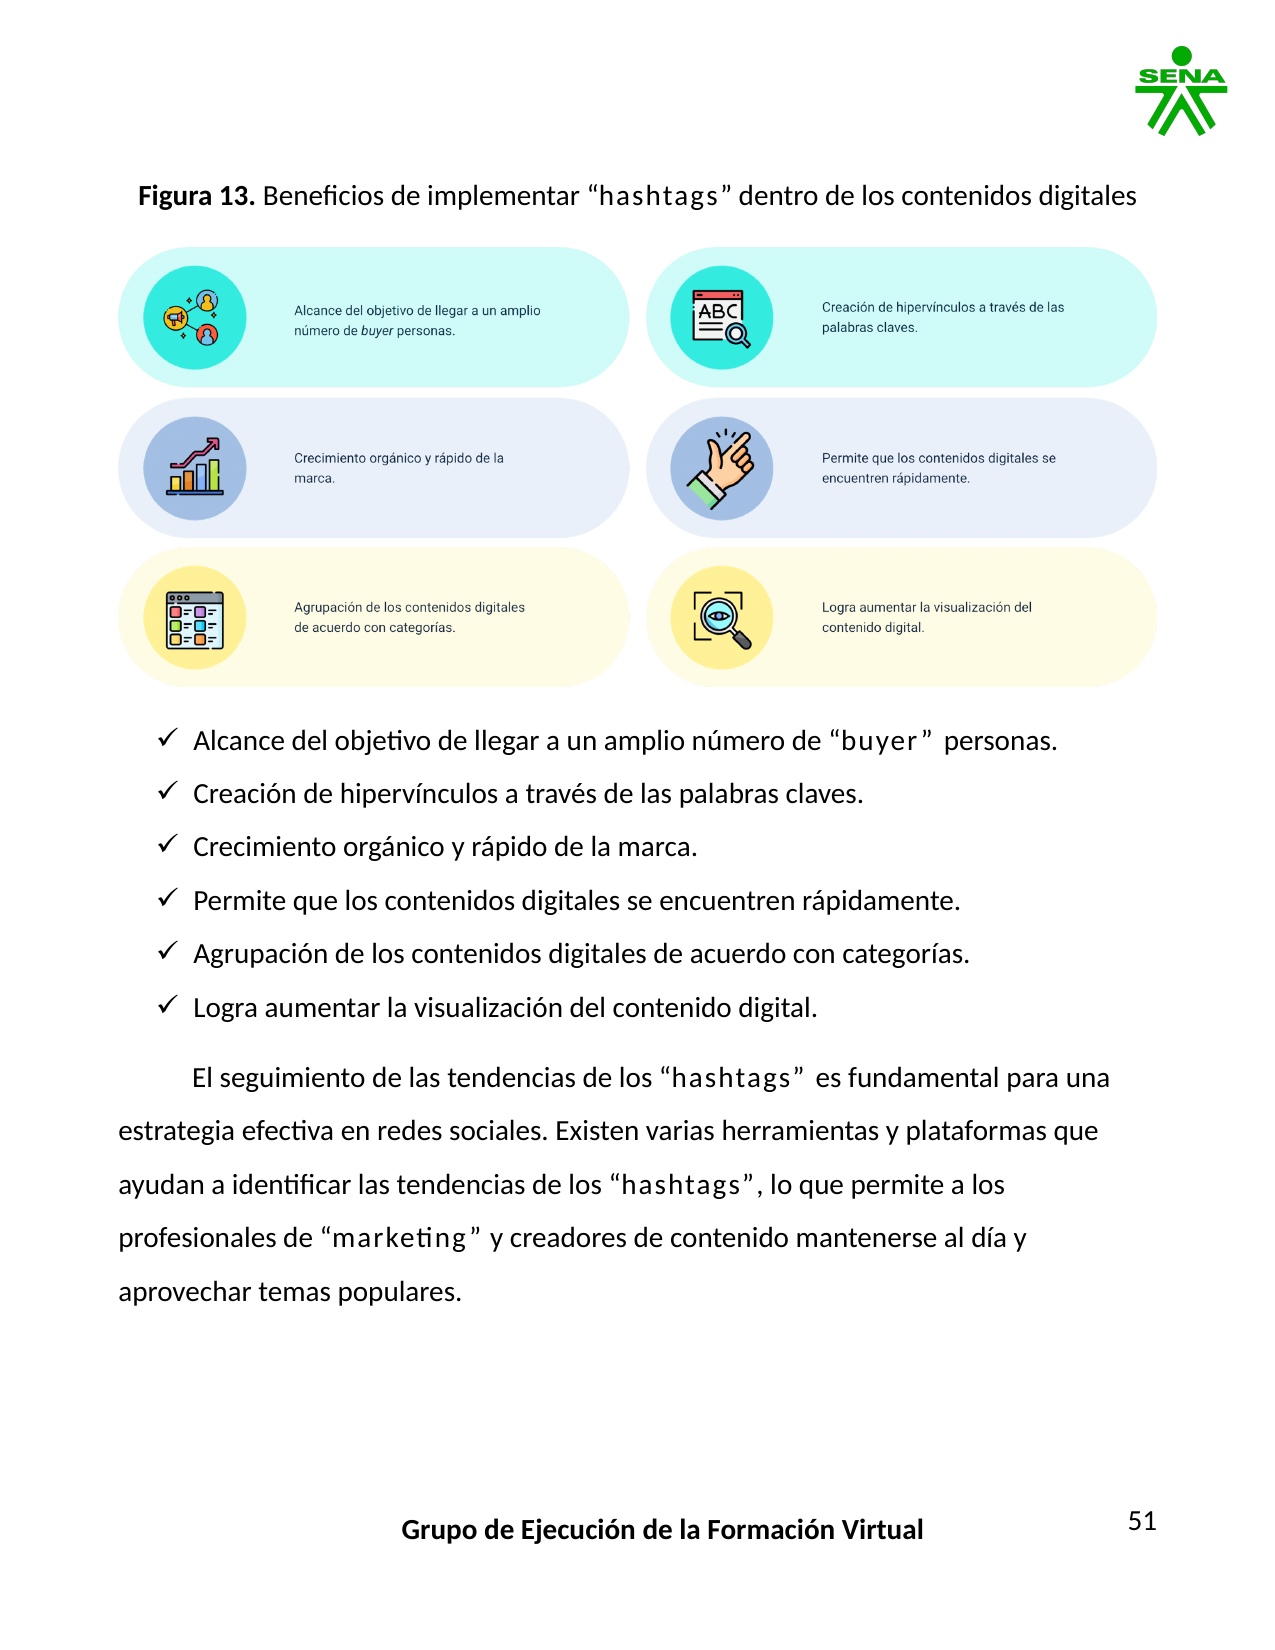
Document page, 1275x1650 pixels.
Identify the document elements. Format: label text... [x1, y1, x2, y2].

text El seguimiento de las tendencias de los “hashtags” es fundamental para una estrategia efectiva en redes sociales. Existen varias herramientas y plataformas que ayudan a identificar las tendencias de los “hashtags”, lo que permite a los profesionales de “marketing” y creadores de contenido mantenerse al día y aprovechar temas populares. [118, 1059, 1157, 1308]
list Creación de hipervínculos a través de las palabras claves. [156, 775, 1157, 811]
list Permite que los contenidos digitales se encuentren rápidamente. [156, 882, 1157, 917]
list Alcance del objetivo de llegar a un amplio número de “buyer” personas. [156, 722, 1157, 757]
picture [1135, 46, 1228, 136]
list Agrupación de los contenidos digitales de acuerdo con categorías. [156, 935, 1157, 971]
text Figura 13. Beneficios de implementar “hashtags” dentro de los contenidos digitales [118, 177, 1157, 213]
list Logra aumentar la visualización del contenido digital. [156, 989, 1157, 1024]
list Crecimiento orgánico y rápido de la marca. [156, 828, 1157, 864]
picture [118, 247, 1157, 687]
